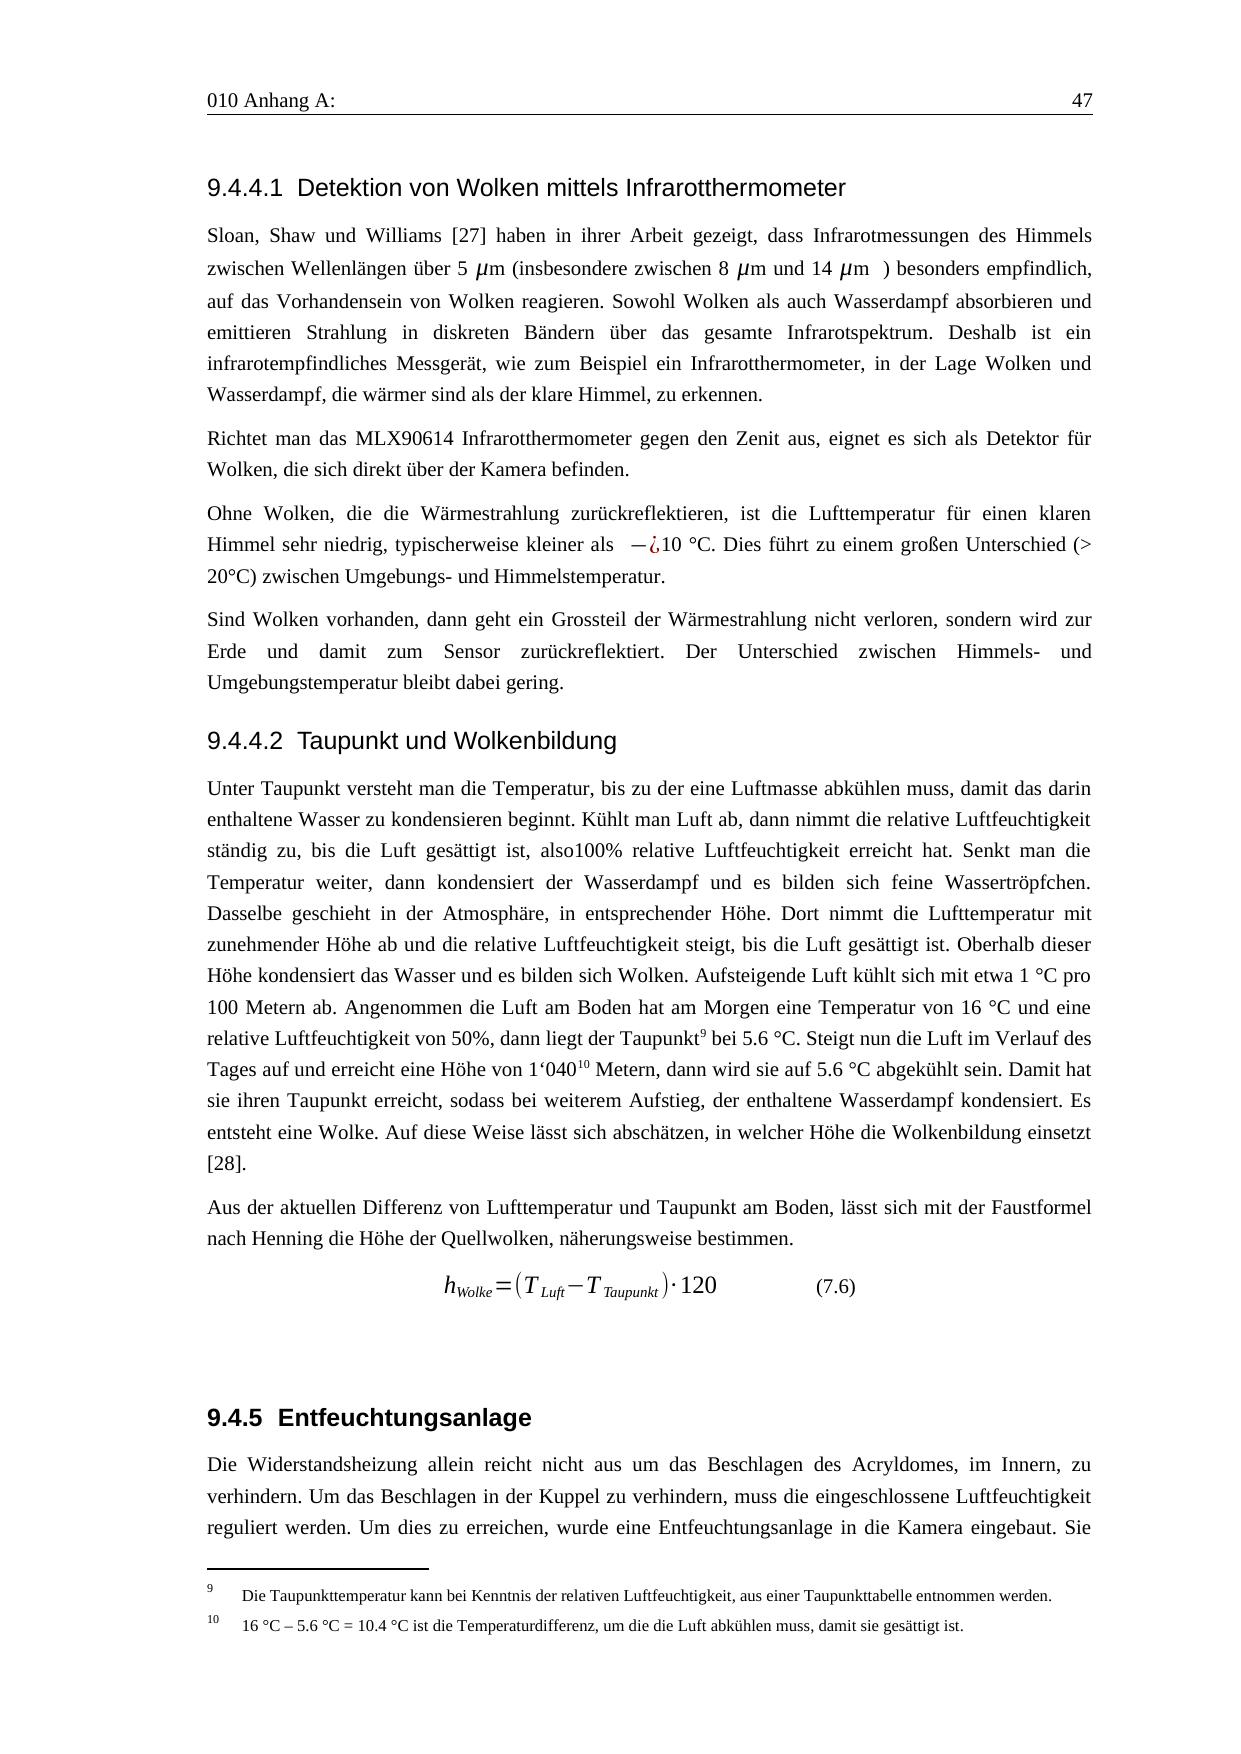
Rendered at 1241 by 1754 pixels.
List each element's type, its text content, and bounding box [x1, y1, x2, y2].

subtitle Entfeuchtungsanlage [207, 1402, 1093, 1431]
text Sind Wolken vorhanden, dann geht ein Grossteil der Wärmestrahlung nicht verloren, sondern wird zur Erde und damit zum Sensor zurückreflektiert. Der Unterschied zwischen Himmels- und Umgebungstemperatur bleibt dabei gering. [207, 607, 1093, 694]
text Unter Taupunkt versteht man die Temperatur, bis zu der eine Luftmasse abkühlen muss, damit das darin enthaltene Wasser zu kondensieren beginnt. Kühlt man Luft ab, dann nimmt die relative Luftfeuchtigkeit ständig zu, bis die Luft gesättigt ist, also100% relative Luftfeuchtigkeit erreicht hat. Senkt man die Temperatur weiter, dann kondensiert der Wasserdampf und es bilden sich feine Wassertröpfchen. Dasselbe geschieht in der Atmosphäre, in entsprechender Höhe. Dort nimmt die Lufttemperatur mit zunehmender Höhe ab und die relative Luftfeuchtigkeit steigt, bis die Luft gesättigt ist. Oberhalb dieser Höhe kondensiert das Wasser und es bilden sich Wolken. Aufsteigende Luft kühlt sich mit etwa 1 °C pro 100 Metern ab. Angenommen die Luft am Boden hat am Morgen eine Temperatur von 16 °C und eine relative Luftfeuchtigkeit von 50%, dann liegt der Taupunkt bei 5.6 °C. Steigt nun die Luft im Verlauf des Tages auf und erreicht eine Höhe von 1‘040 Metern, dann wird sie auf 5.6 °C abgekühlt sein. Damit hat sie ihren Taupunkt erreicht, sodass bei weiterem Aufstieg, der enthaltene Wasserdampf kondensiert. Es entsteht eine Wolke. Auf diese Weise lässt sich abschätzen, in welcher Höhe die Wolkenbildung einsetzt [28]. [207, 776, 1093, 1175]
text Ohne Wolken, die die Wärmestrahlung zurückreflektieren, ist die Lufttemperatur für einen klaren Himmel sehr niedrig, typischerweise kleiner als 10 °C. Dies führt zu einem großen Unterschied (> 20°C) zwischen Umgebungs- und Himmelstemperatur. [207, 501, 1093, 588]
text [207, 1452, 1093, 1539]
subtitle Detektion von Wolken mittels Infrarotthermometer [207, 173, 1093, 201]
text Sloan, Shaw und Williams [27] haben in ihrer Arbeit gezeigt, dass Infrarotmessungen des Himmels zwischen Wellenlängen über 5 m (insbesondere zwischen 8 m und 14 m ) besonders empfindlich, auf das Vorhandensein von Wolken reagieren. Sowohl Wolken als auch Wasserdampf absorbieren und emittieren Strahlung in diskreten Bändern über das gesamte Infrarotspektrum. Deshalb ist ein infrarotempfindliches Messgerät, wie zum Beispiel ein Infrarotthermometer, in der Lage Wolken und Wasserdampf, die wärmer sind als der klare Himmel, zu erkennen. [207, 222, 1093, 406]
text Richtet man das MLX90614 Infrarotthermometer gegen den Zenit aus, eignet es sich als Detektor für Wolken, die sich direkt über der Kamera befinden. [207, 426, 1093, 481]
text Aus der aktuellen Differenz von Lufttemperatur und Taupunkt am Boden, lässt sich mit der Faustformel nach Henning die Höhe der Quellwolken, näherungsweise bestimmen. [207, 1194, 1093, 1250]
subtitle Taupunkt und Wolkenbildung [207, 726, 1093, 755]
